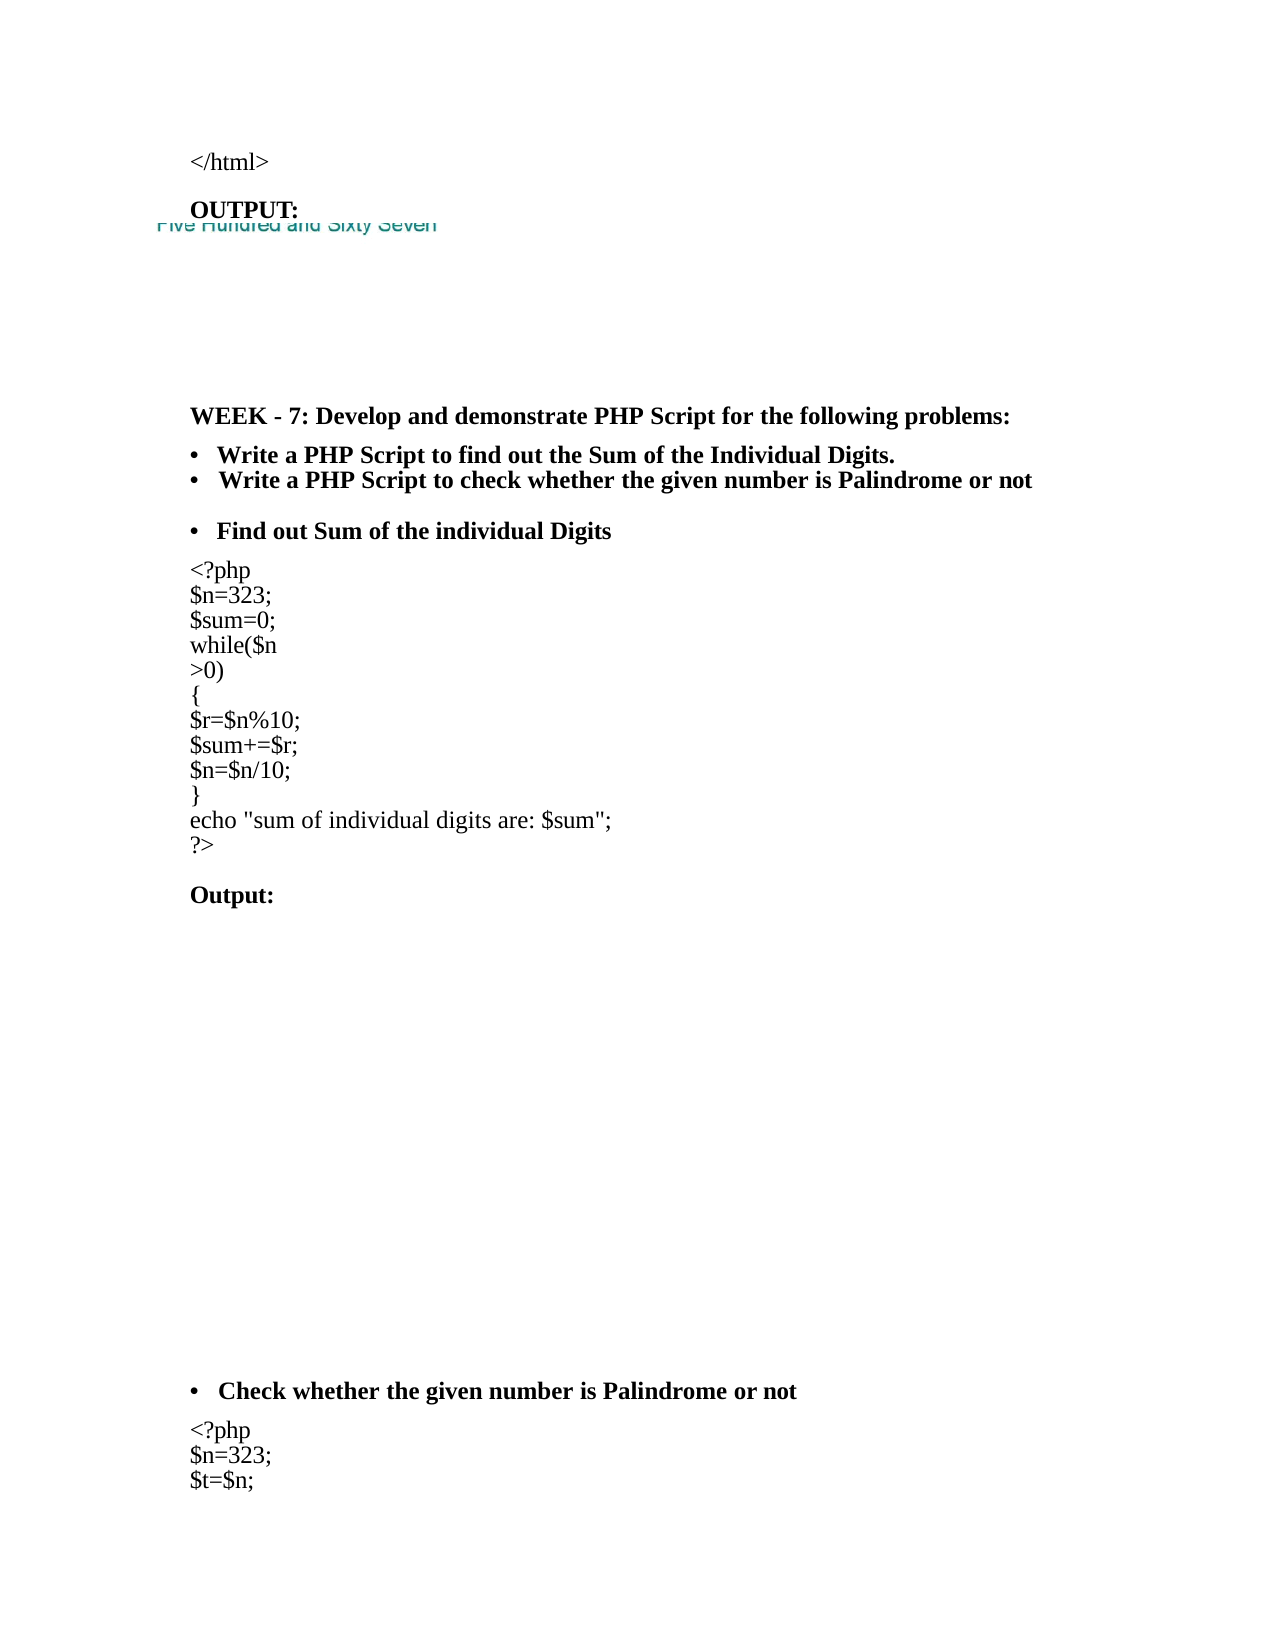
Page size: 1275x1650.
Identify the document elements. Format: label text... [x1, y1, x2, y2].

list Find out Sum of the individual Digits [189, 519, 1125, 544]
text </html> [189, 150, 1125, 175]
text } [189, 783, 1125, 808]
list Write a PHP Script to find out the Sum of the Individual Digits. [189, 444, 1125, 469]
text <?php [189, 1418, 1125, 1443]
text $n=323; [189, 1443, 1125, 1468]
list Write a PHP Script to check whether the given number is Palindrome or not [189, 469, 1125, 494]
text $sum=0; while($n>0) [189, 608, 282, 683]
text $n=323; [189, 583, 1125, 608]
text $r=$n%10; [189, 708, 1125, 733]
text OUTPUT: [189, 198, 1125, 223]
list Check whether the given number is Palindrome or not [189, 1379, 1125, 1404]
text echo "sum of individual digits are: $sum"; [189, 808, 1125, 833]
text $t=$n; [189, 1468, 1125, 1493]
text $n=$n/10; [189, 758, 1125, 783]
text $sum+=$r; [189, 733, 1125, 758]
text Output: [189, 884, 1125, 909]
text WEEK - 7: Develop and demonstrate PHP Script for the following problems: [189, 405, 1125, 430]
text { [189, 683, 1125, 708]
text ?> [189, 833, 1125, 858]
text <?php [189, 558, 1125, 583]
